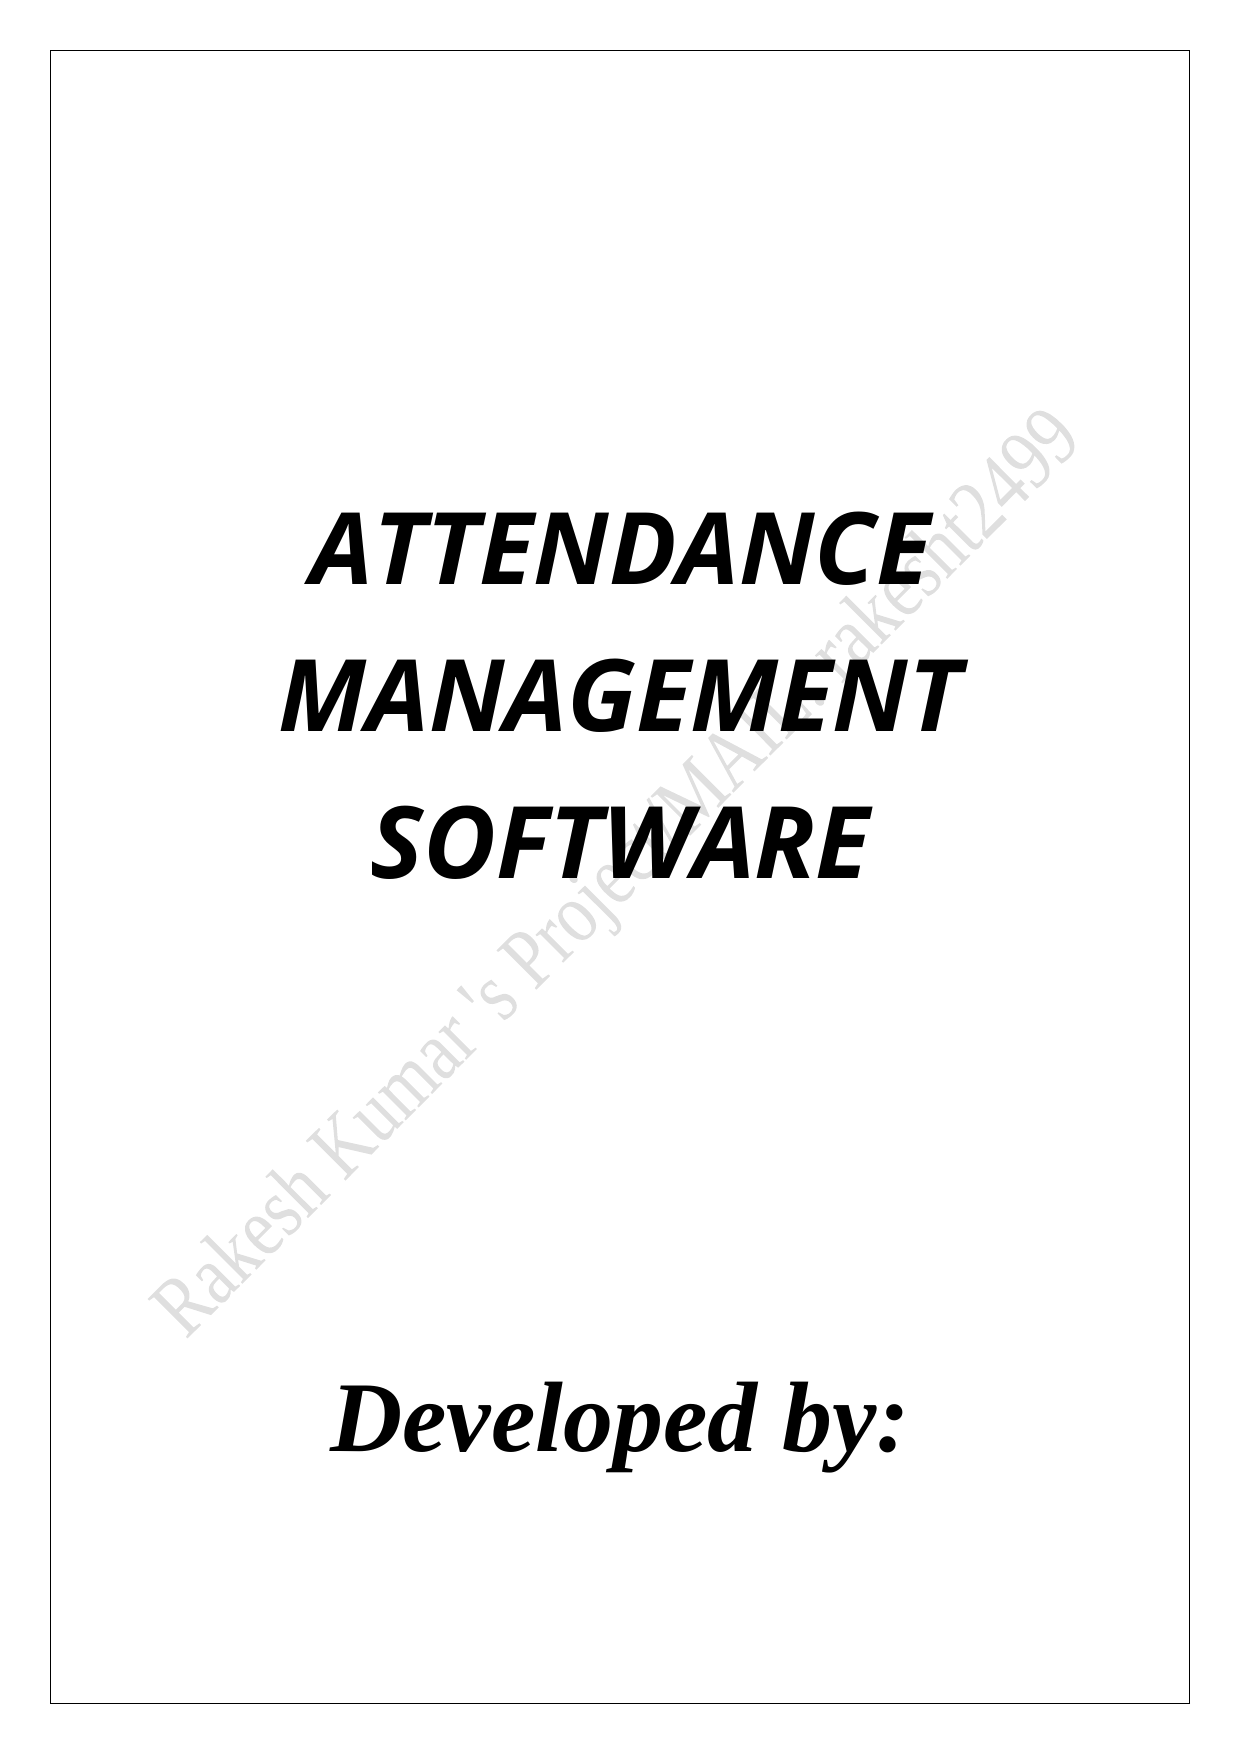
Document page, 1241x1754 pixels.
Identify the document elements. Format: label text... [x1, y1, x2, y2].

text Developed by: [150, 1358, 1090, 1473]
text ATTENDANCE MANAGEMENT SOFTWARE [150, 477, 1090, 908]
